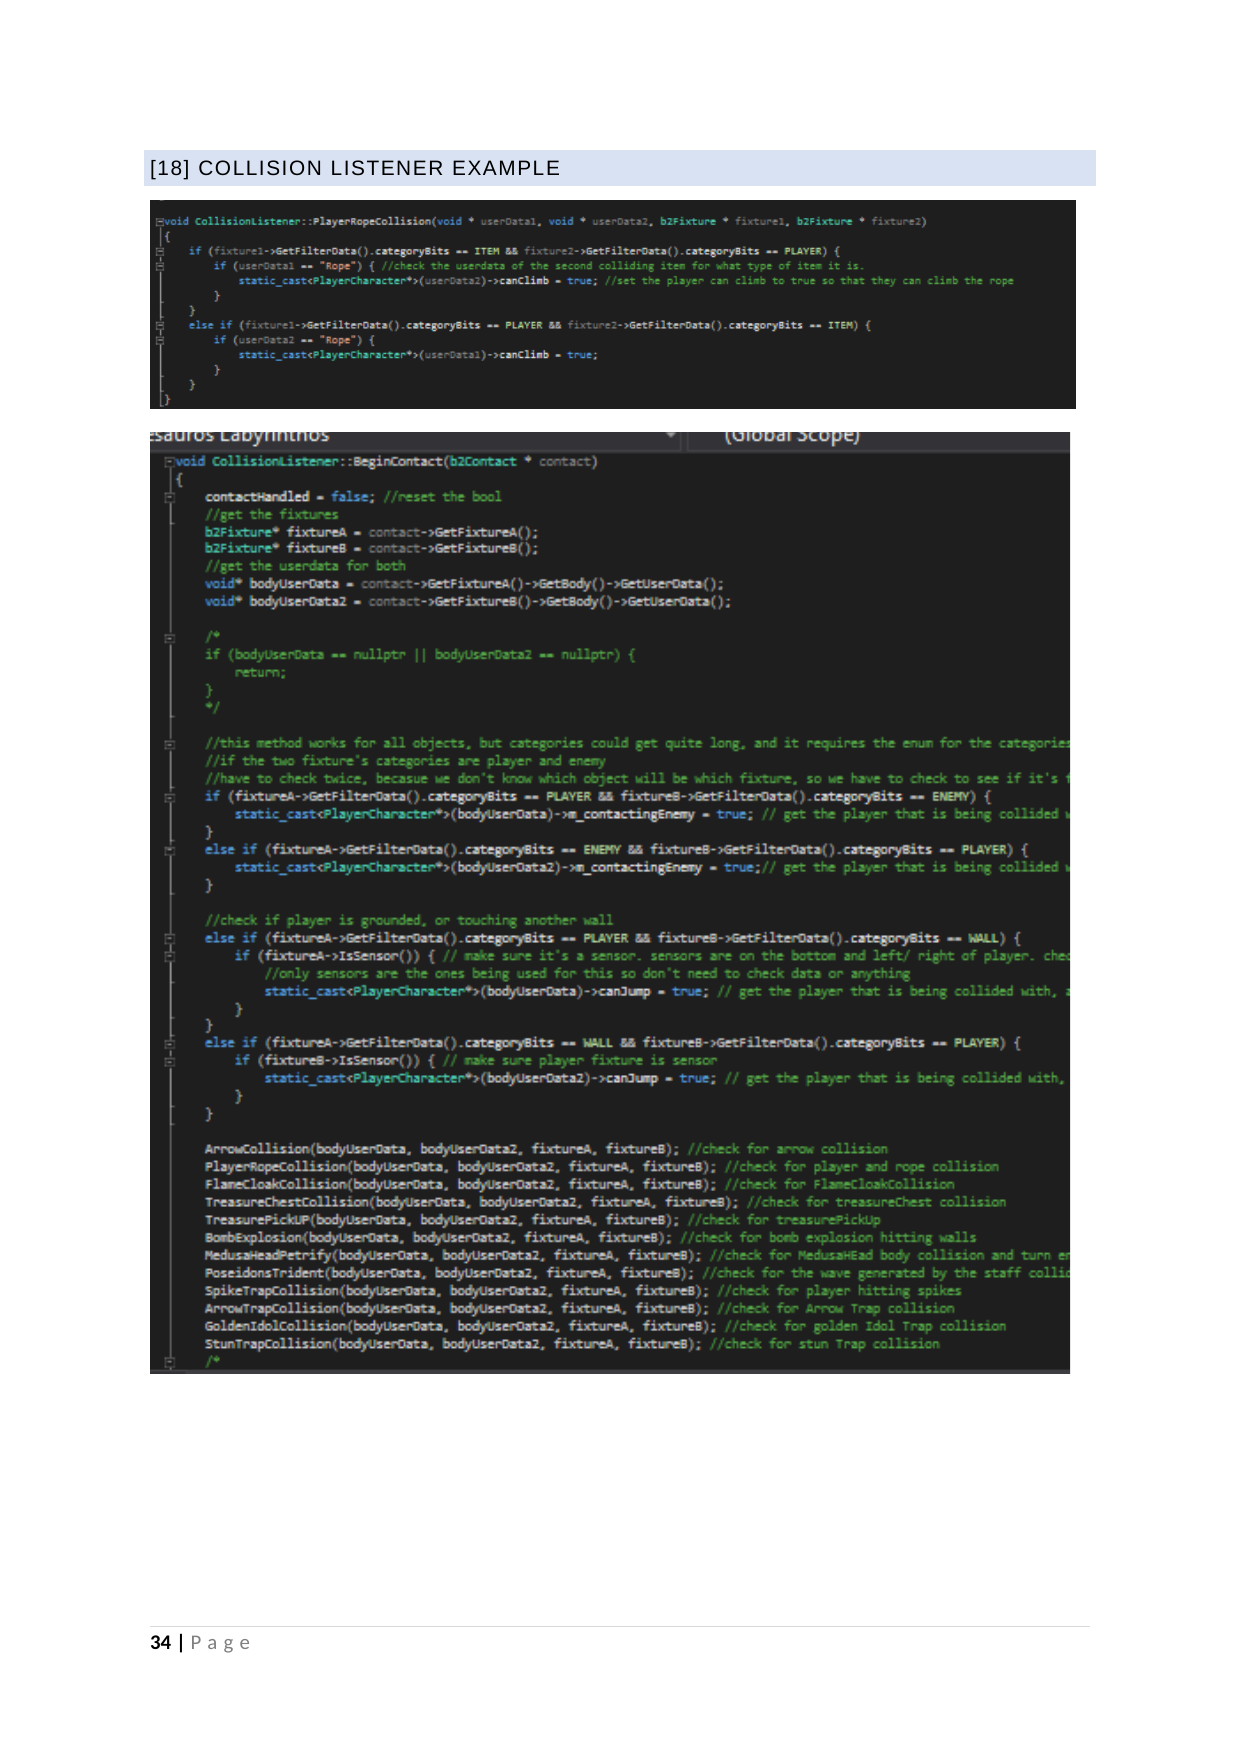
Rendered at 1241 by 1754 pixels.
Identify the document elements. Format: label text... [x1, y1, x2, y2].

picture [150, 200, 1076, 409]
subtitle [18] Collision Listener example [150, 156, 1090, 180]
picture [150, 432, 1071, 1374]
